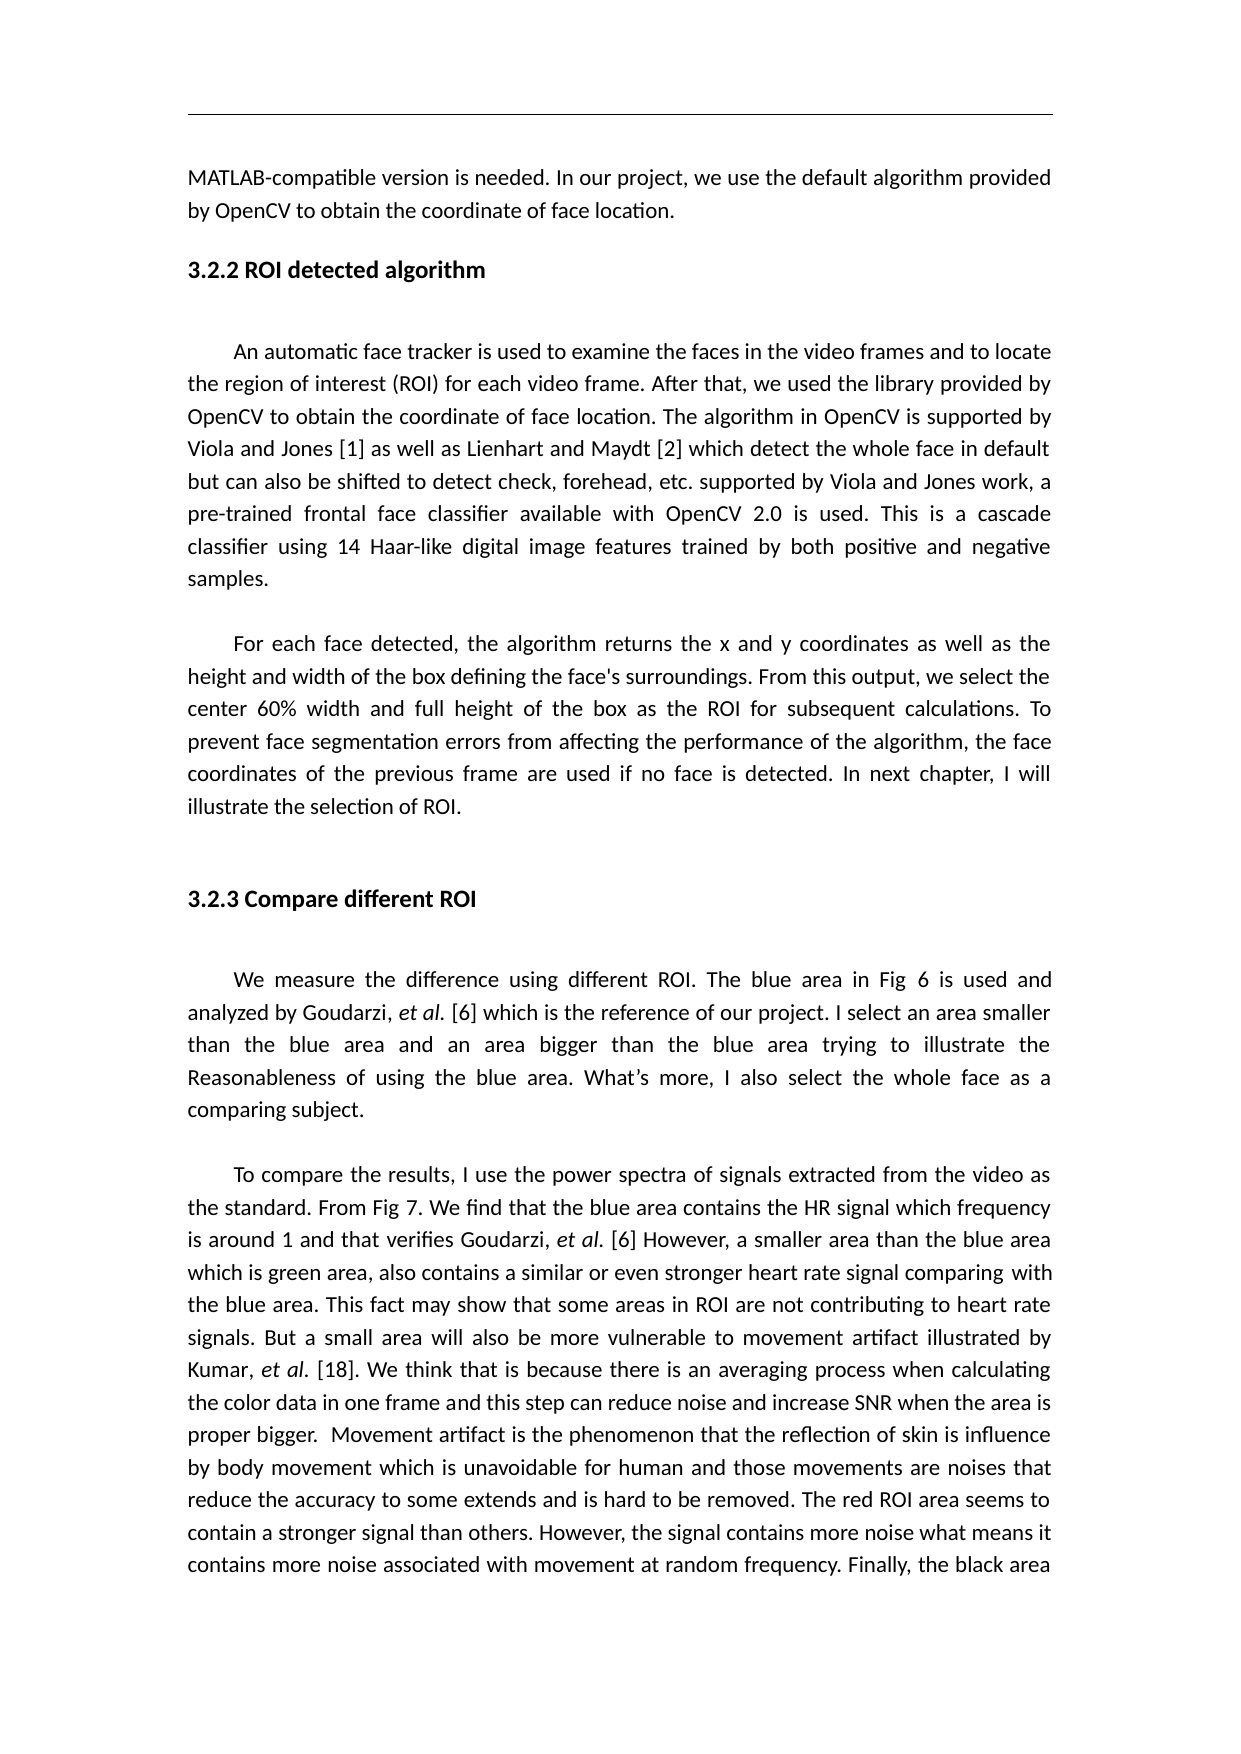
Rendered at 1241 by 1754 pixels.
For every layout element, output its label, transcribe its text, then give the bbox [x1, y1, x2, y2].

subtitle 3.2.3 Compare different ROI [187, 882, 1053, 914]
text For each face detected, the algorithm returns the x and y coordinates as well as the height and width of the box defining the face's surroundings. From this output, we select the center 60% width and full height of the box as the ROI for subsequent calculations. To prevent face segmentation errors from affecting the performance of the algorithm, the face coordinates of the previous frame are used if no face is detected. In next chapter, I will illustrate the selection of ROI. [187, 627, 1053, 822]
text An automatic face tracker is used to examine the faces in the video frames and to locate the region of interest (ROI) for each video frame. After that, we used the library provided by OpenCV to obtain the coordinate of face location. The algorithm in OpenCV is supported by Viola and Jones [1] as well as Lienhart and Maydt [2] which detect the whole face in default but can also be shifted to detect check, forehead, etc. supported by Viola and Jones work, a pre-trained frontal face classifier available with OpenCV 2.0 is used. This is a cascade classifier using 14 Haar-like digital image features trained by both positive and negative samples. [187, 335, 1053, 595]
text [187, 1158, 1053, 1581]
text We measure the difference using different ROI. The blue area in Fig 6 is used and analyzed by Goudarzi, et al. [6] which is the reference of our project. I select an area smaller than the blue area and an area bigger than the blue area trying to illustrate the Reasonableness of using the blue area. What’s more, I also select the whole face as a comparing subject. [187, 963, 1053, 1126]
subtitle 3.2.2 ROI detected algorithm [187, 253, 1053, 286]
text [187, 161, 1053, 226]
